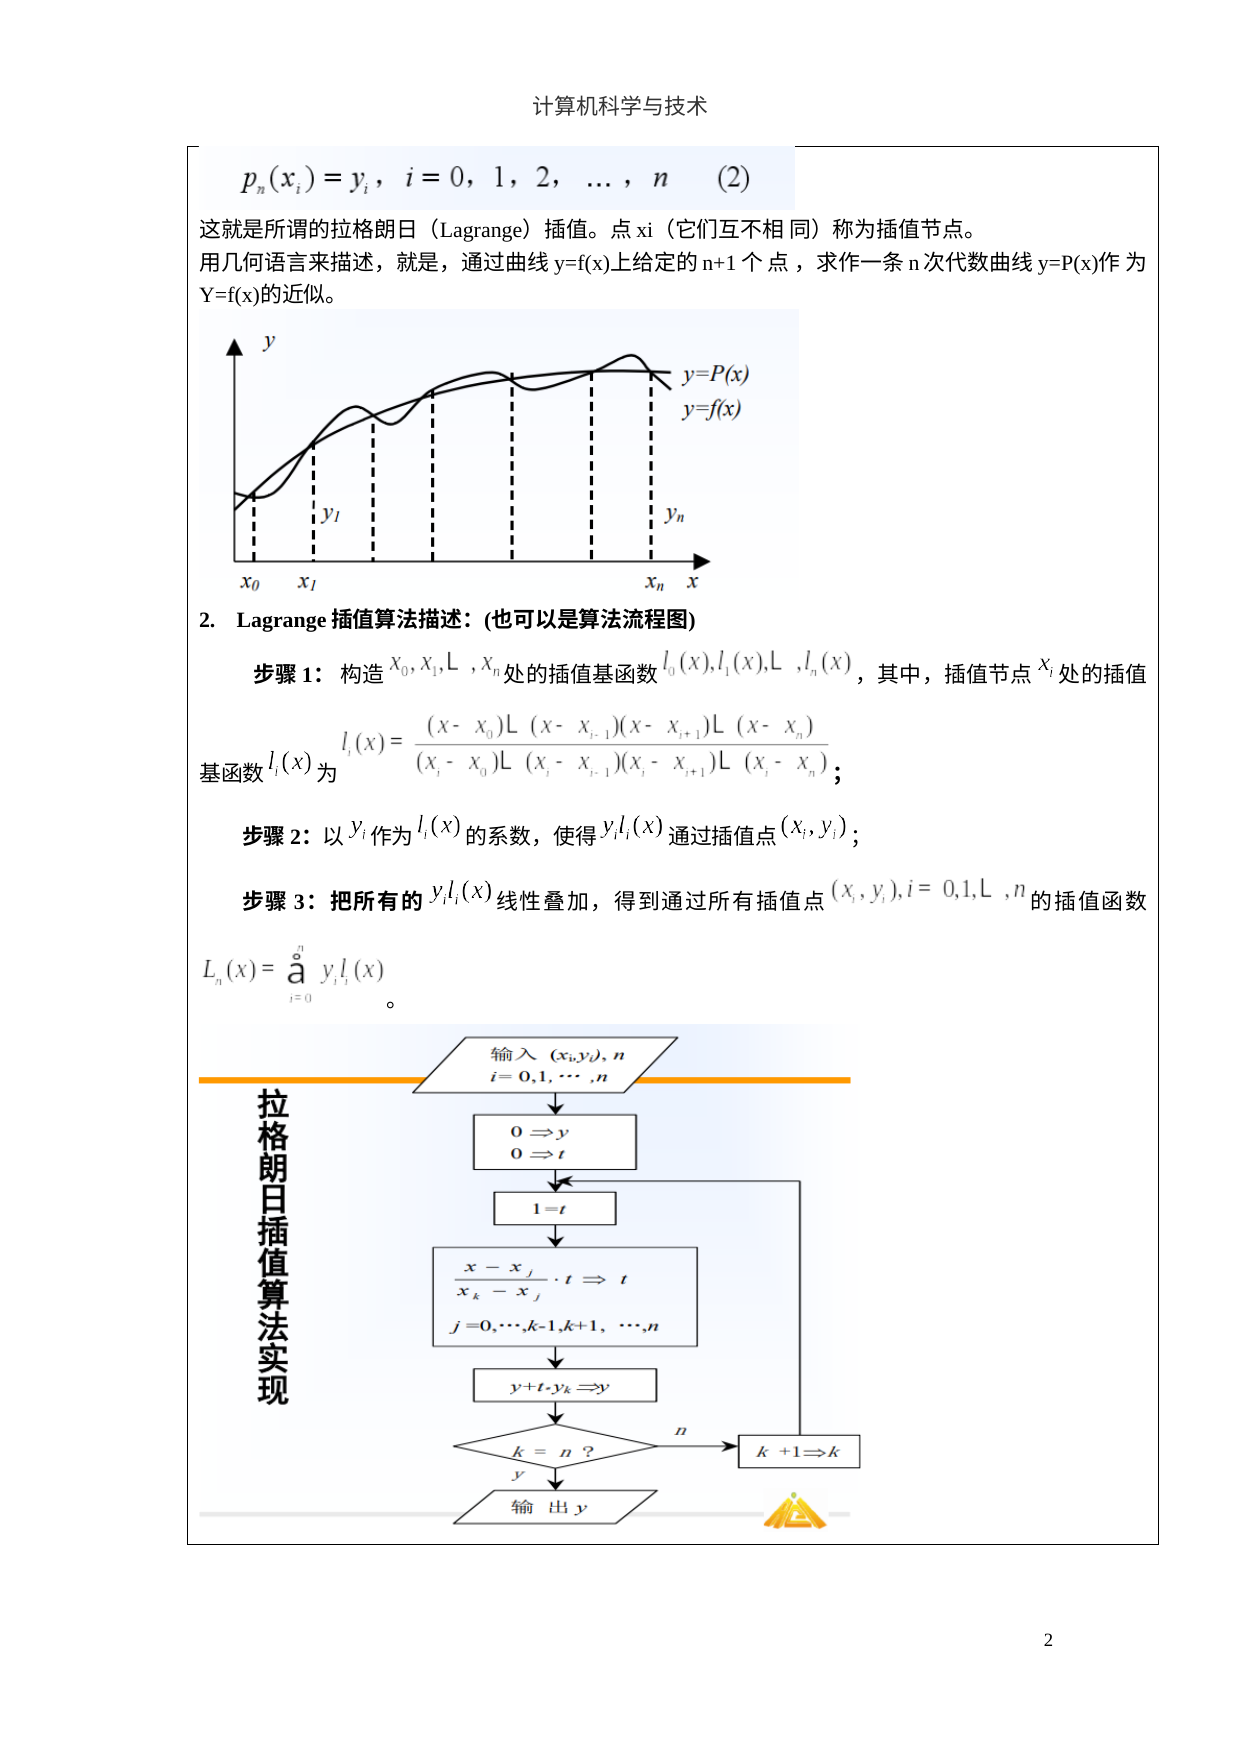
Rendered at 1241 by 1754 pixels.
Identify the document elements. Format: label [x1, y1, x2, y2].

picture [198, 146, 795, 210]
table_cell [188, 147, 1158, 1544]
picture [198, 1024, 861, 1533]
picture [198, 309, 799, 600]
